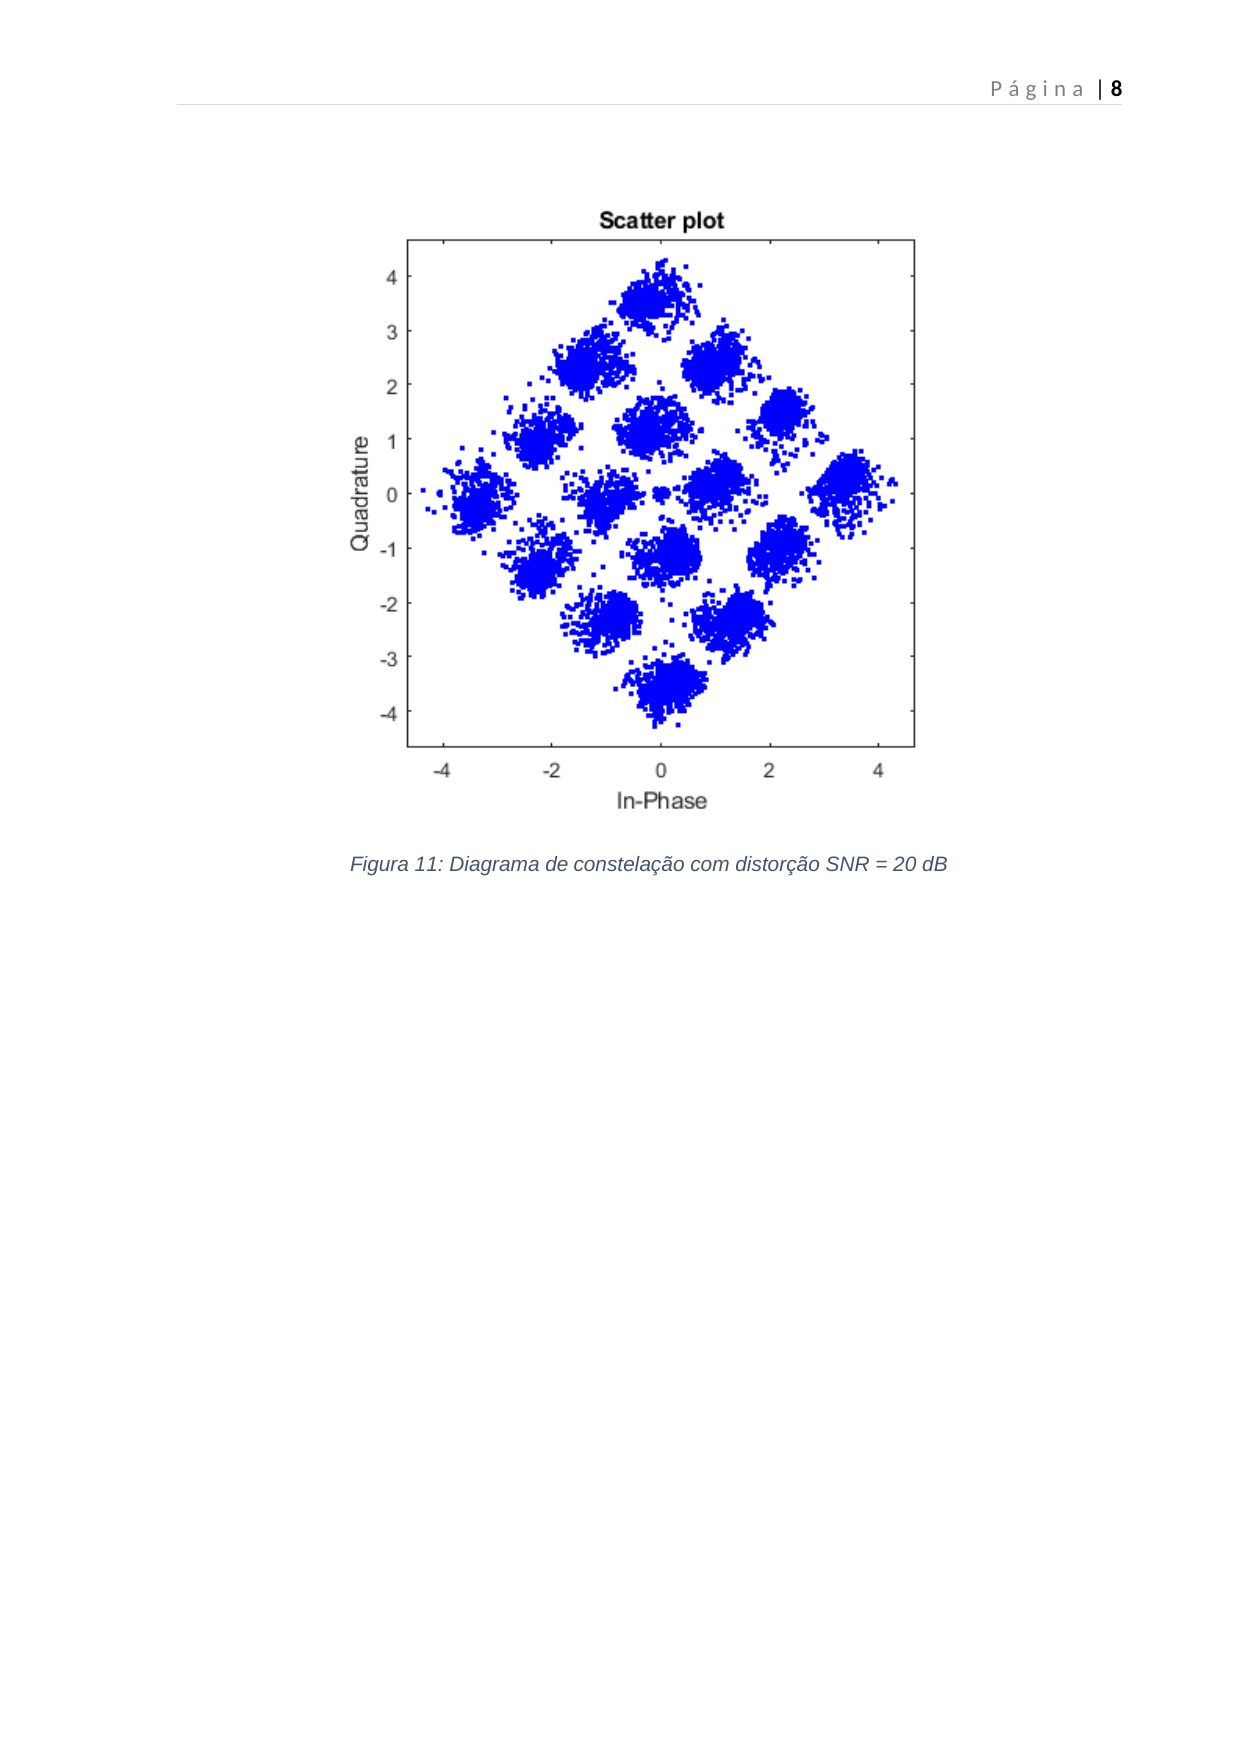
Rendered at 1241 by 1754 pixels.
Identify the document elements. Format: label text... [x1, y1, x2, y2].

picture [321, 177, 978, 834]
text Figura 11: Diagrama de constelação com distorção SNR = 20 dB [177, 852, 1122, 876]
